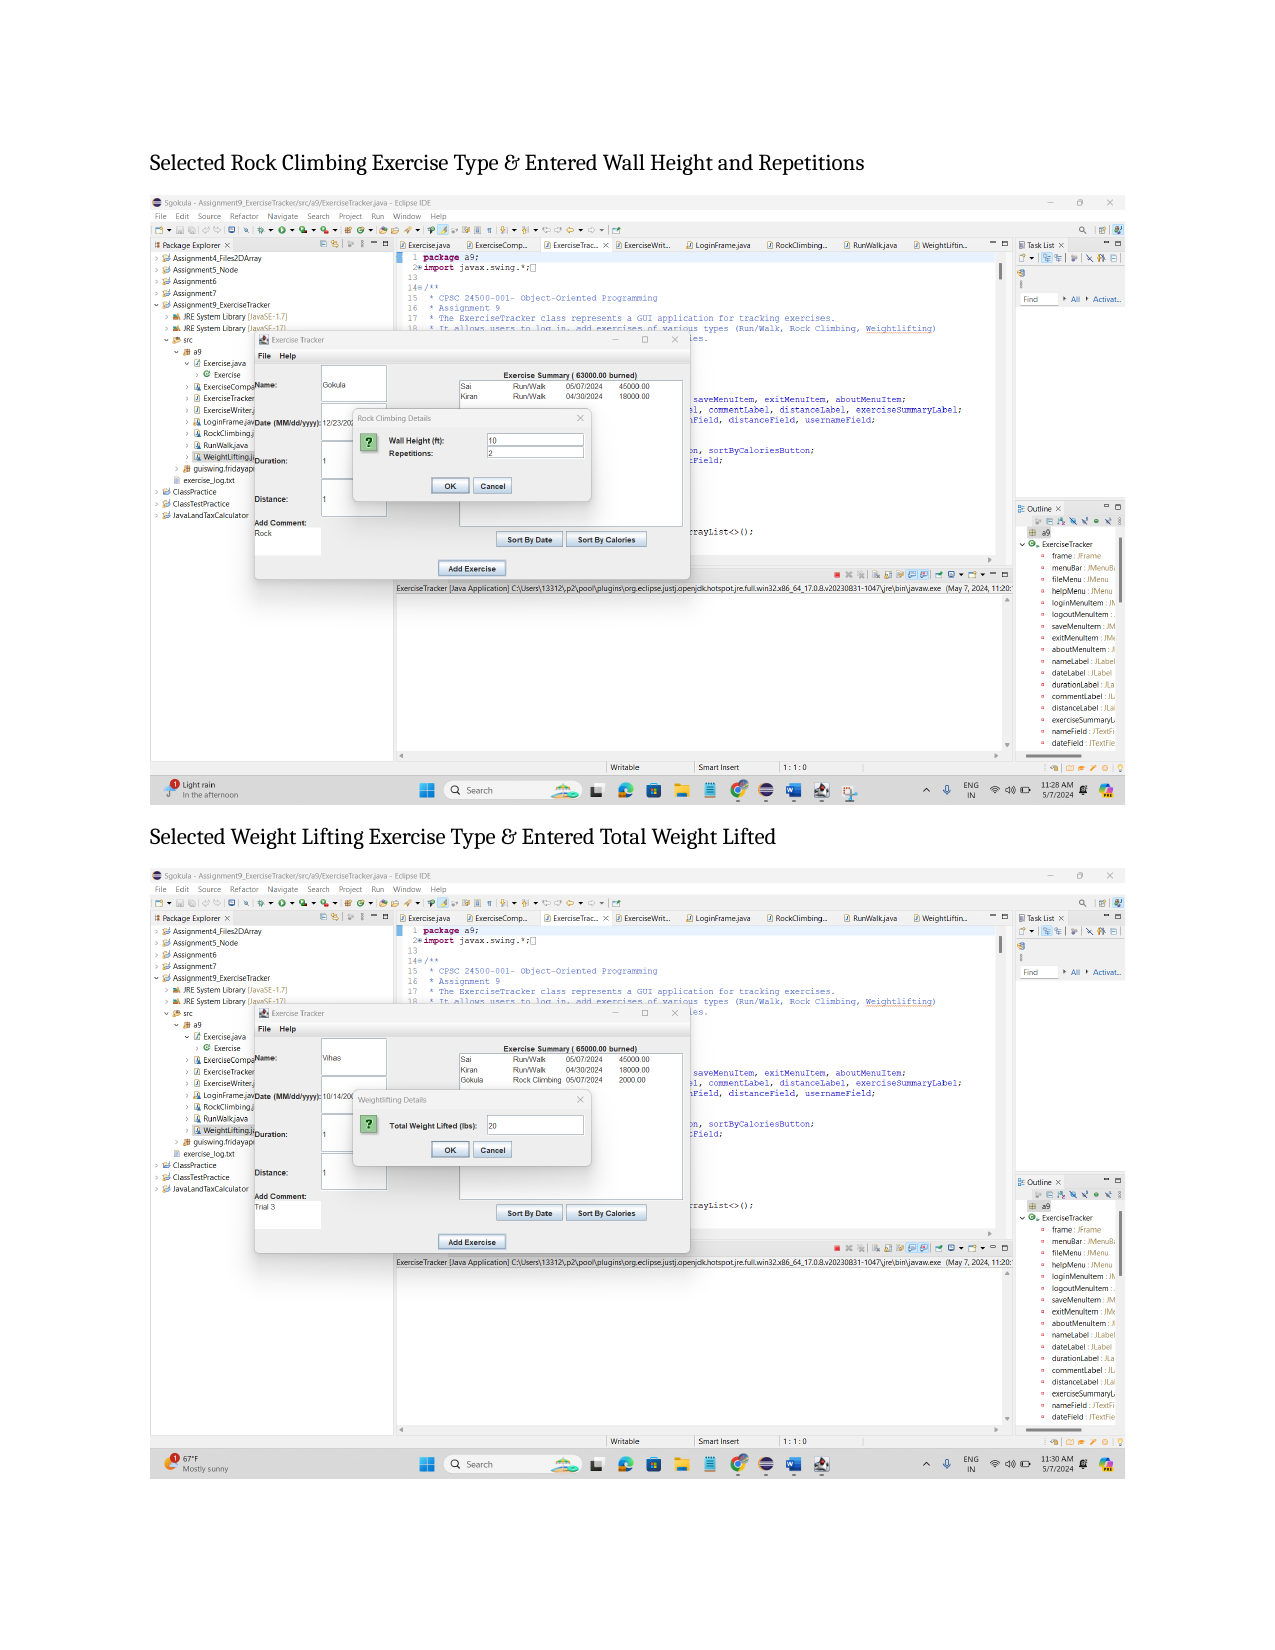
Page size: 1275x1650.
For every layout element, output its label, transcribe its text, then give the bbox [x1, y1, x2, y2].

text Selected Weight Lifting Exercise Type & Entered Total Weight Lifted [150, 824, 1125, 850]
text Selected Rock Climbing Exercise Type & Entered Wall Height and Repetitions [150, 150, 1125, 176]
picture [150, 195, 1125, 805]
picture [150, 868, 1125, 1479]
